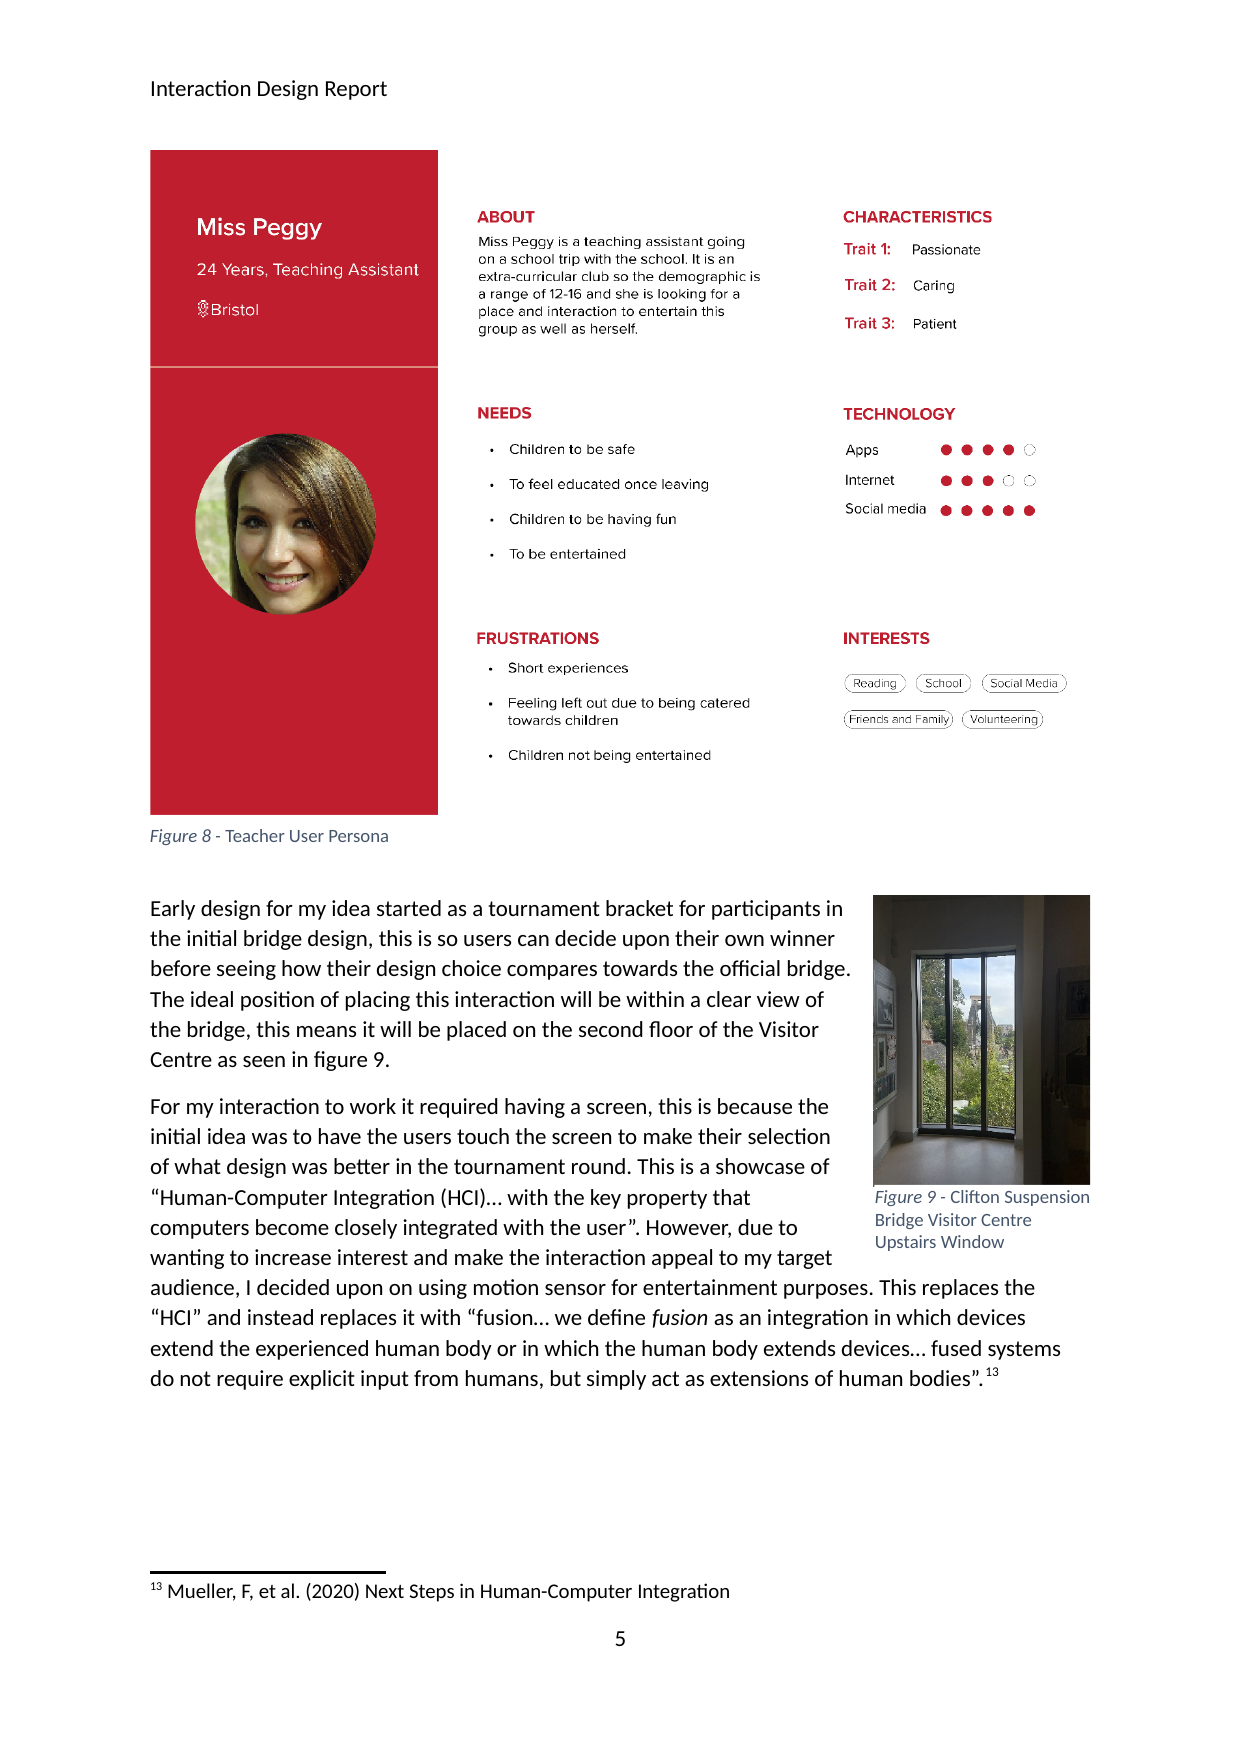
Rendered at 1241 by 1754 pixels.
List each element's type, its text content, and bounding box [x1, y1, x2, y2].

text For my interaction to work it required having a screen, this is because the initial idea was to have the users touch the screen to make their selection of what design was better in the tournament round. This is a showcase of “Human-Computer Integration (HCI)… with the key property that computers become closely integrated with the user”. However, due to wanting to increase interest and make the interaction appeal to my target audience, I decided upon on using motion sensor for entertainment purposes. This replaces the “HCI” and instead replaces it with “fusion… we define fusion as an integration in which devices extend the experienced human body or in which the human body extends devices… fused systems do not require explicit input from humans, but simply act as extensions of human bodies”. [150, 1092, 1090, 1392]
picture [873, 895, 1091, 1187]
picture [150, 150, 1091, 815]
text Early design for my idea started as a tournament bracket for participants in the initial bridge design, this is so users can decide upon their own winner before seeing how their design choice compares towards the official bridge. The ideal position of placing this interaction will be within a clear view of the bridge, this means it will be placed on the second floor of the Visitor Centre as seen in figure 9. [150, 894, 1090, 1073]
